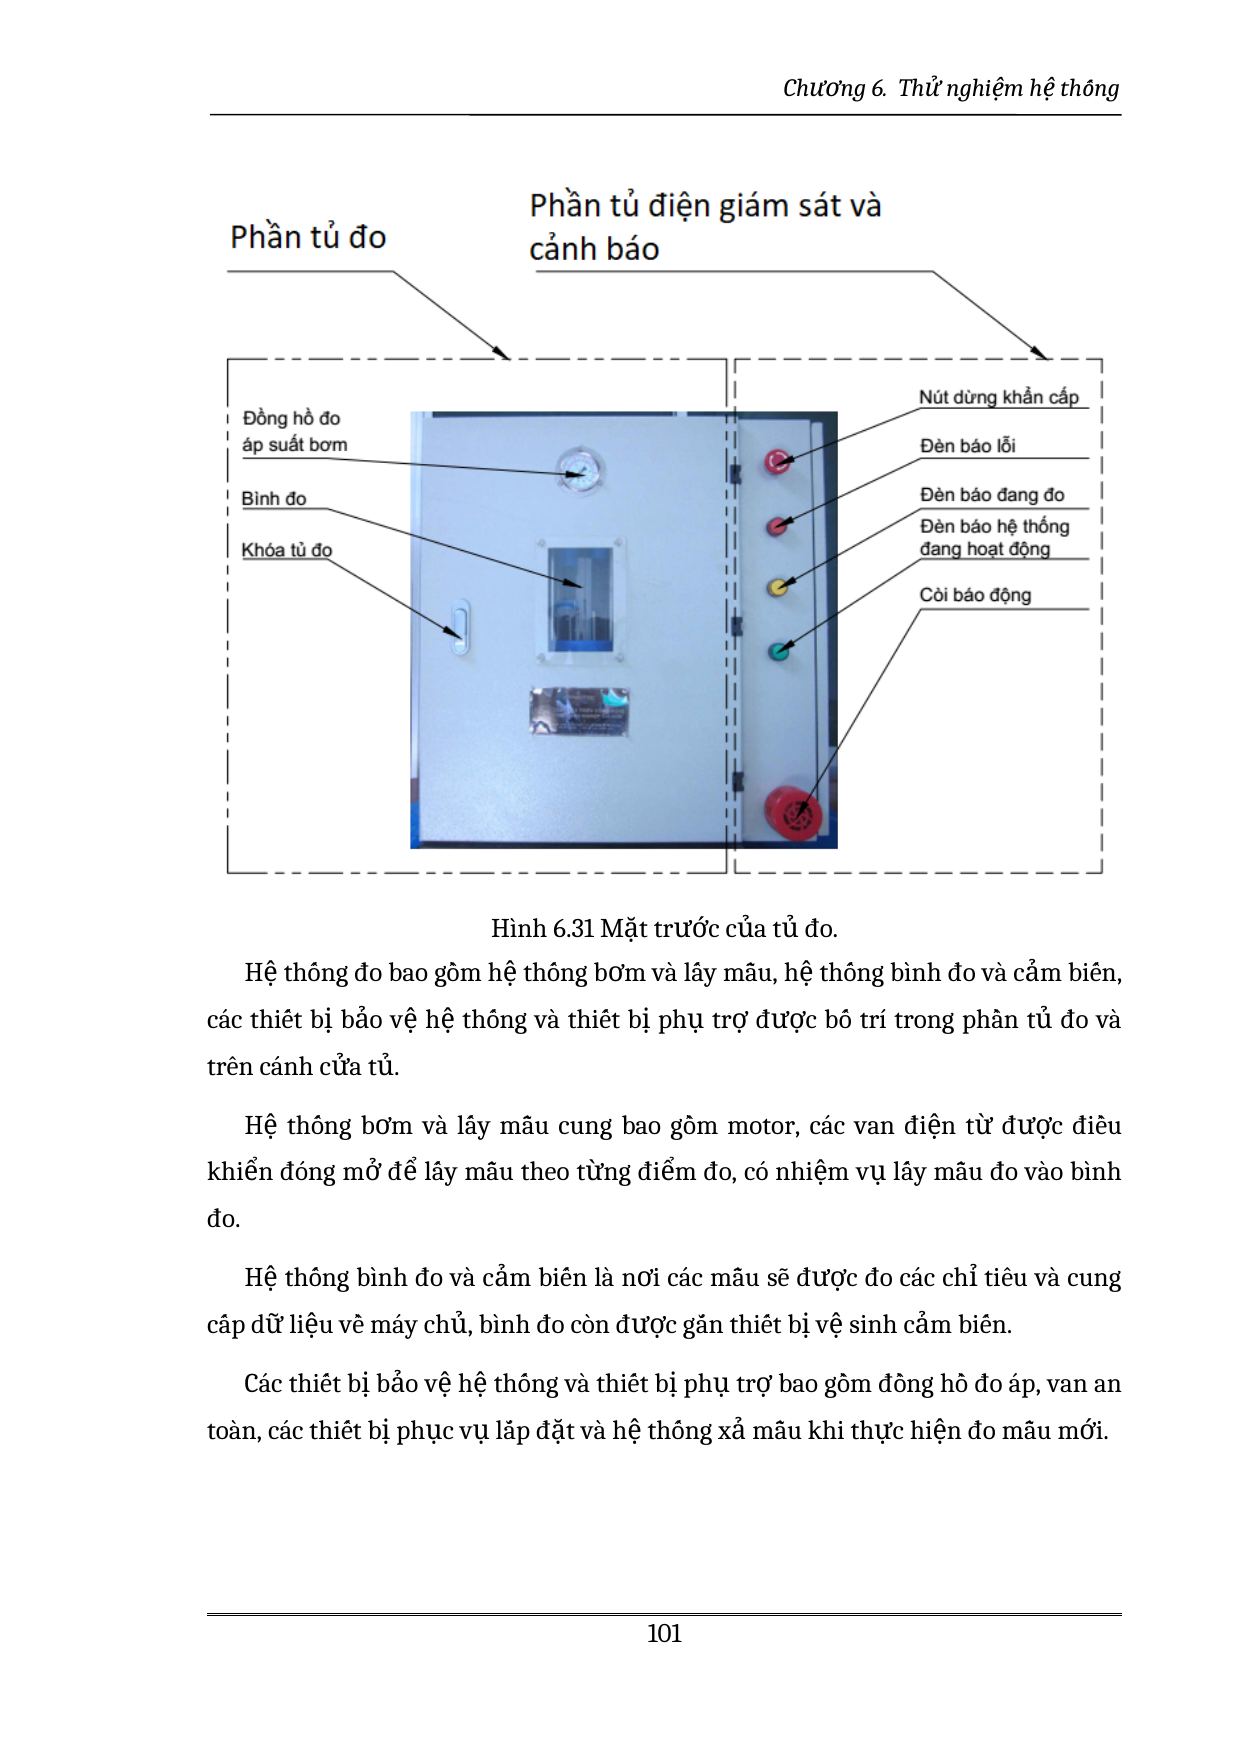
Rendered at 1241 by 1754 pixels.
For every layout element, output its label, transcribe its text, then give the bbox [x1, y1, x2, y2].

text Hệ thống bơm và lấy mẫu cung bao gồm motor, các van điện từ được điều khiển đóng mở để lấy mẫu theo từng điểm đo, có nhiệm vụ lấy mẫu đo vào bình đo. [207, 1110, 1122, 1234]
picture [206, 177, 1123, 886]
text Các thiết bị bảo vệ hệ thống và thiết bị phụ trợ bao gồm đồng hồ đo áp, van an toàn, các thiết bị phục vụ lắp đặt và hệ thống xả mẫu khi thực hiện đo mẫu mới. [207, 1368, 1122, 1446]
text Hệ thống bình đo và cảm biến là nơi các mẫu sẽ được đo các chỉ tiêu và cung cấp dữ liệu về máy chủ, bình đo còn được gắn thiết bị vệ sinh cảm biến. [207, 1262, 1122, 1340]
text Hệ thống đo bao gồm hệ thống bơm và lấy mẫu, hệ thống bình đo và cảm biến, các thiết bị bảo vệ hệ thống và thiết bị phụ trợ được bố trí trong phần tủ đo và trên cánh cửa tủ. [207, 957, 1122, 1082]
